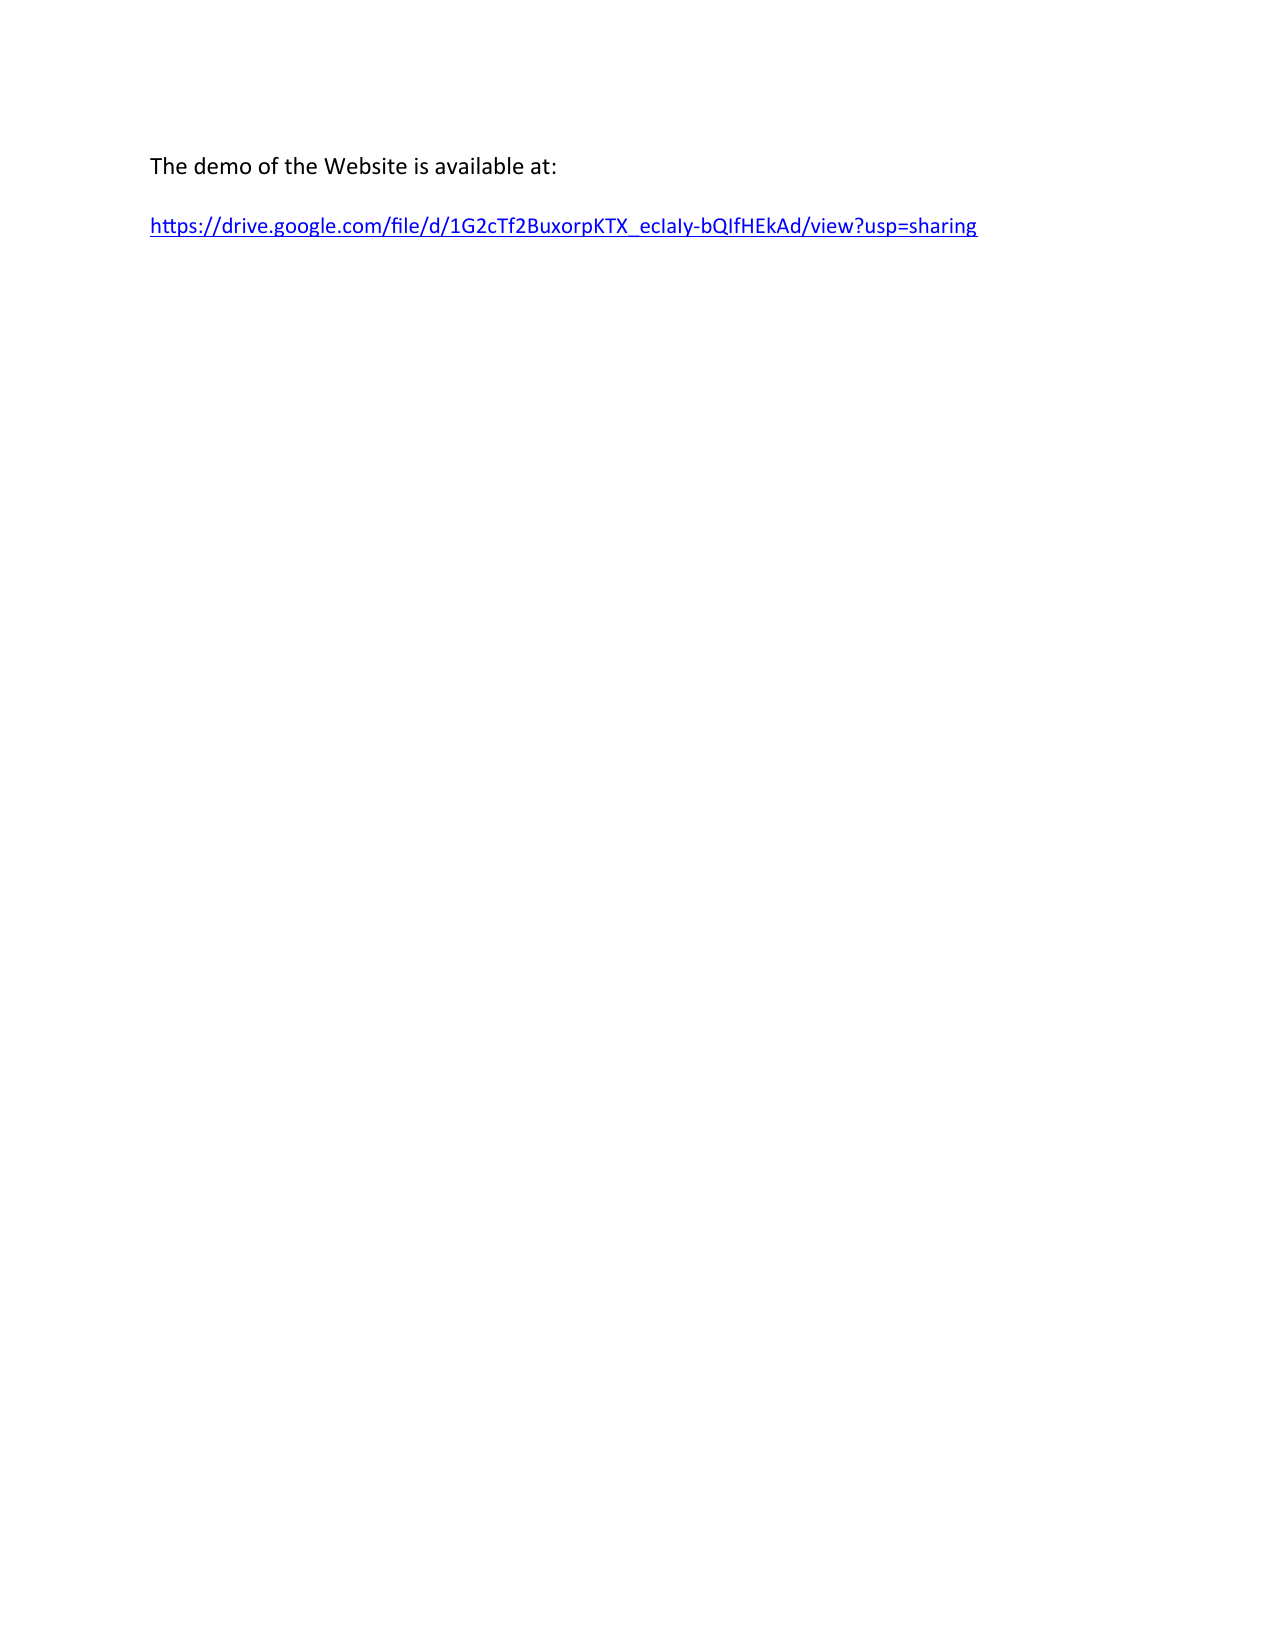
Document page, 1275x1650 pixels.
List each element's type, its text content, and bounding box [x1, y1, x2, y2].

text The demo of the Website is available at: [150, 150, 1066, 181]
text https://drive.google.com/file/d/1G2cTf2BuxorpKTX_ecIaIy-bQIfHEkAd/view?usp=sharing [150, 211, 1125, 239]
